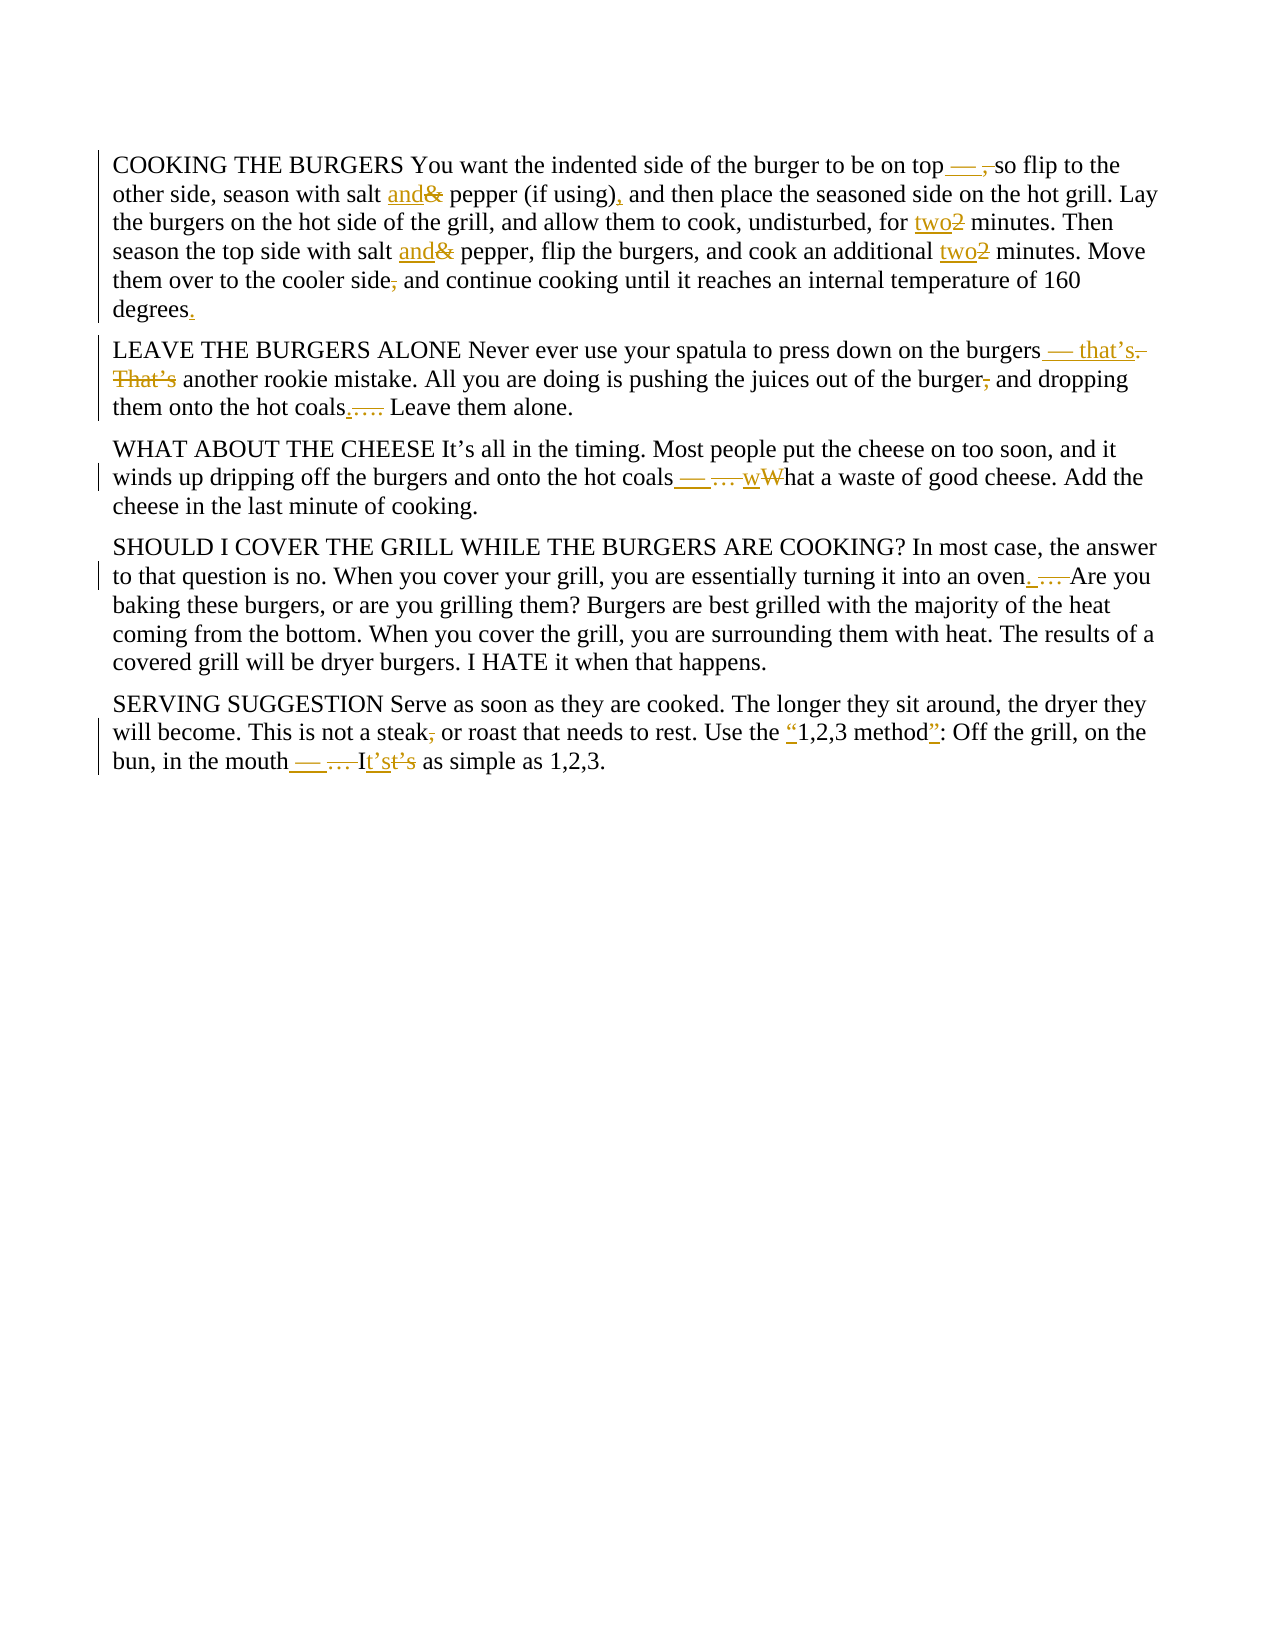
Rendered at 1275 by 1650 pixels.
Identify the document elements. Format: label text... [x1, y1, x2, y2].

text SHOULD I COVER THE GRILL WHILE THE BURGERS ARE COOKING? In most case, the answer to that question is no. When you cover your grill, you are essentially turning it into an ovenAre you baking these burgers, or are you grilling them? Burgers are best grilled with the majority of the heat coming from the bottom. When you cover the grill, you are surrounding them with heat. The results of a covered grill will be dryer burgers. I HATE it when that happens. [112, 532, 1162, 676]
text LEAVE THE BURGERS ALONE Never ever use your spatula to press down on the burgers another rookie mistake. All you are doing is pushing the juices out of the burger and dropping them onto the hot coals Leave them alone. [112, 335, 1162, 421]
text SERVING SUGGESTION Serve as soon as they are cooked. The longer they sit around, the dryer they will become. This is not a steak or roast that needs to rest. Use the 1,2,3 method: Off the grill, on the bun, in the mouthI as simple as 1,2,3. [112, 689, 1162, 775]
text WHAT ABOUT THE CHEESE It’s all in the timing. Most people put the cheese on too soon, and it winds up dripping off the burgers and onto the hot coalshat a waste of good cheese. Add the cheese in the last minute of cooking. [112, 434, 1162, 520]
text COOKING THE BURGERS You want the indented side of the burger to be on topso flip to the other side, season with salt pepper (if using) and then place the seasoned side on the hot grill. Lay the burgers on the hot side of the grill, and allow them to cook, undisturbed, for minutes. Then season the top side with salt pepper, flip the burgers, and cook an additional minutes. Move them over to the cooler side and continue cooking until it reaches an internal temperature of 160 degrees [112, 150, 1162, 322]
